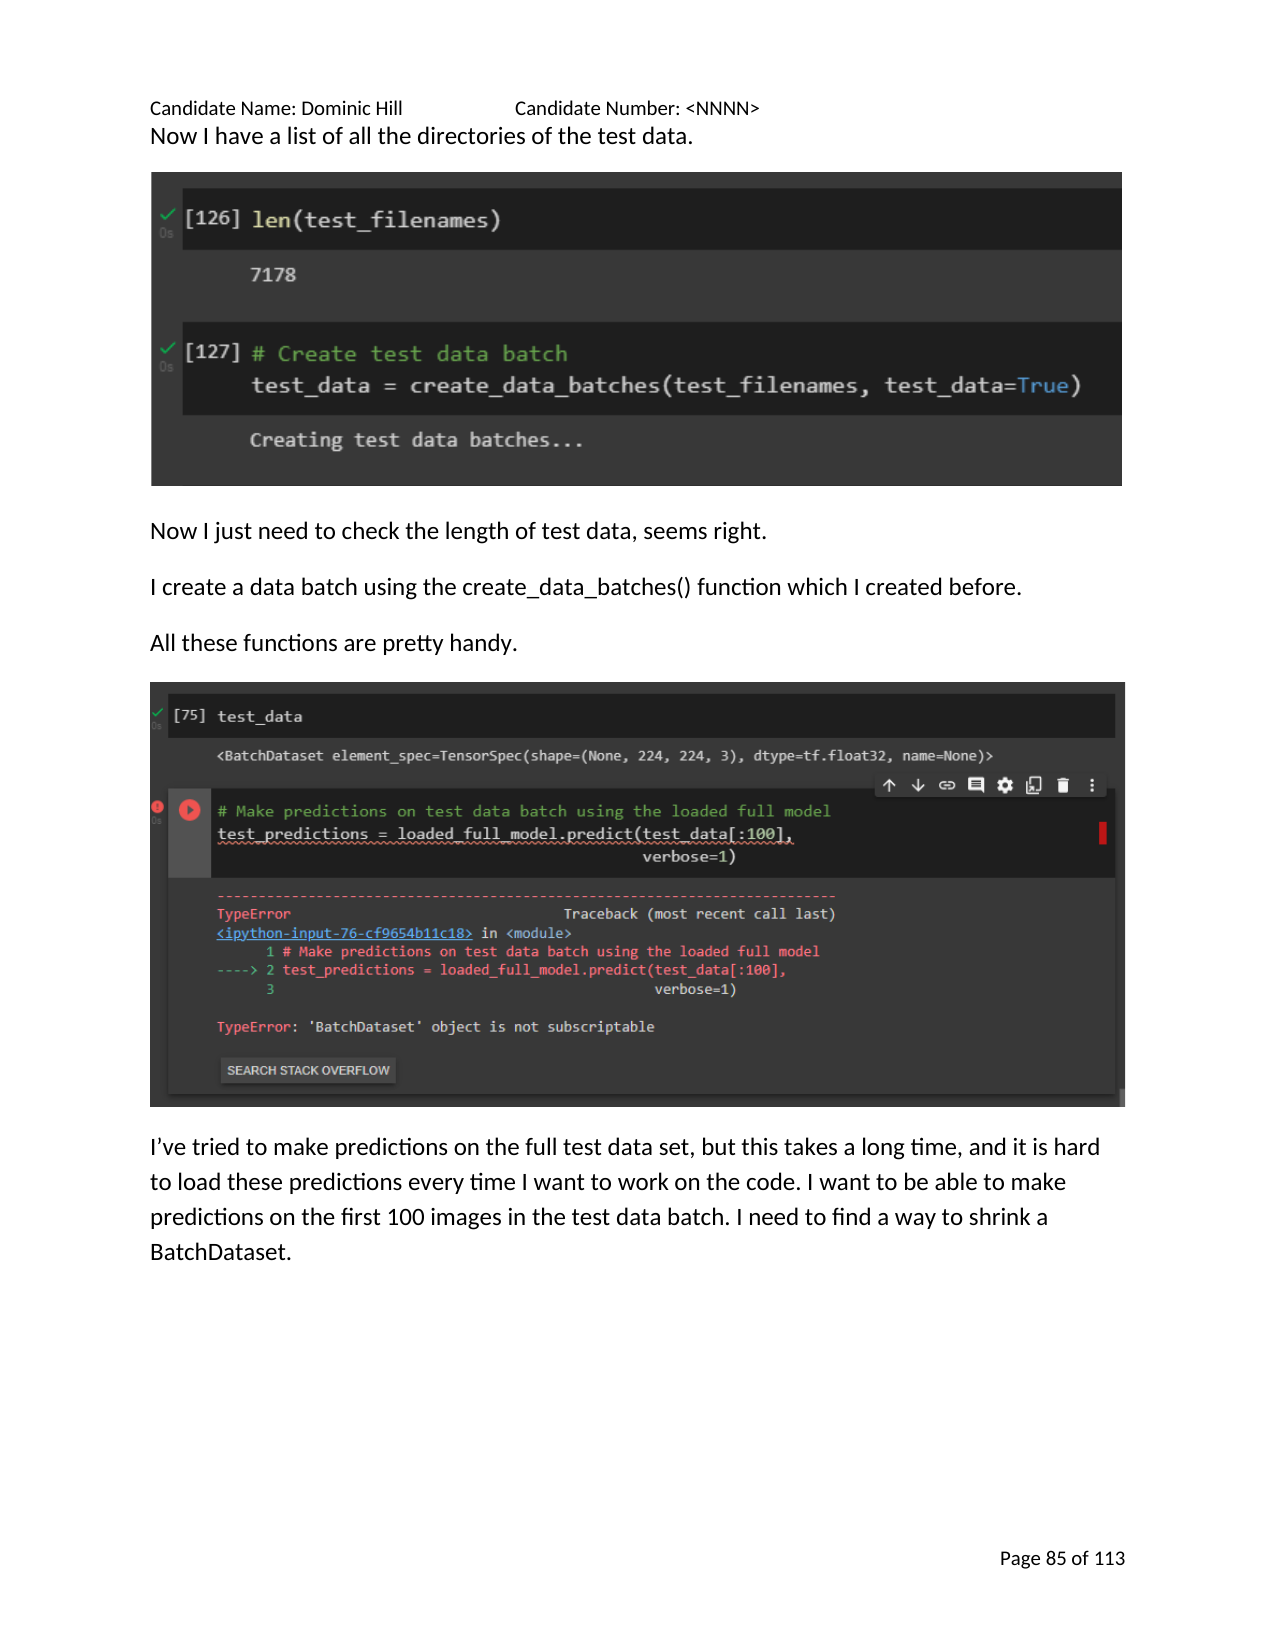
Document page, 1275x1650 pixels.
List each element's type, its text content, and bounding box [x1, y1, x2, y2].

picture [150, 682, 1125, 1107]
text I’ve tried to make predictions on the full test data set, but this takes a long time, and it is hard to load these predictions every time I want to work on the code. I want to be able to make predictions on the first 100 images in the test data batch. I need to find a way to shrink a BatchDataset. [150, 1131, 1125, 1267]
text Now I have a list of all the directories of the test data. [150, 120, 1125, 151]
text I create a data batch using the create_data_batches() function which I created before. [150, 571, 1125, 602]
picture [150, 172, 1122, 484]
text All these functions are pretty handy. [150, 627, 1125, 658]
